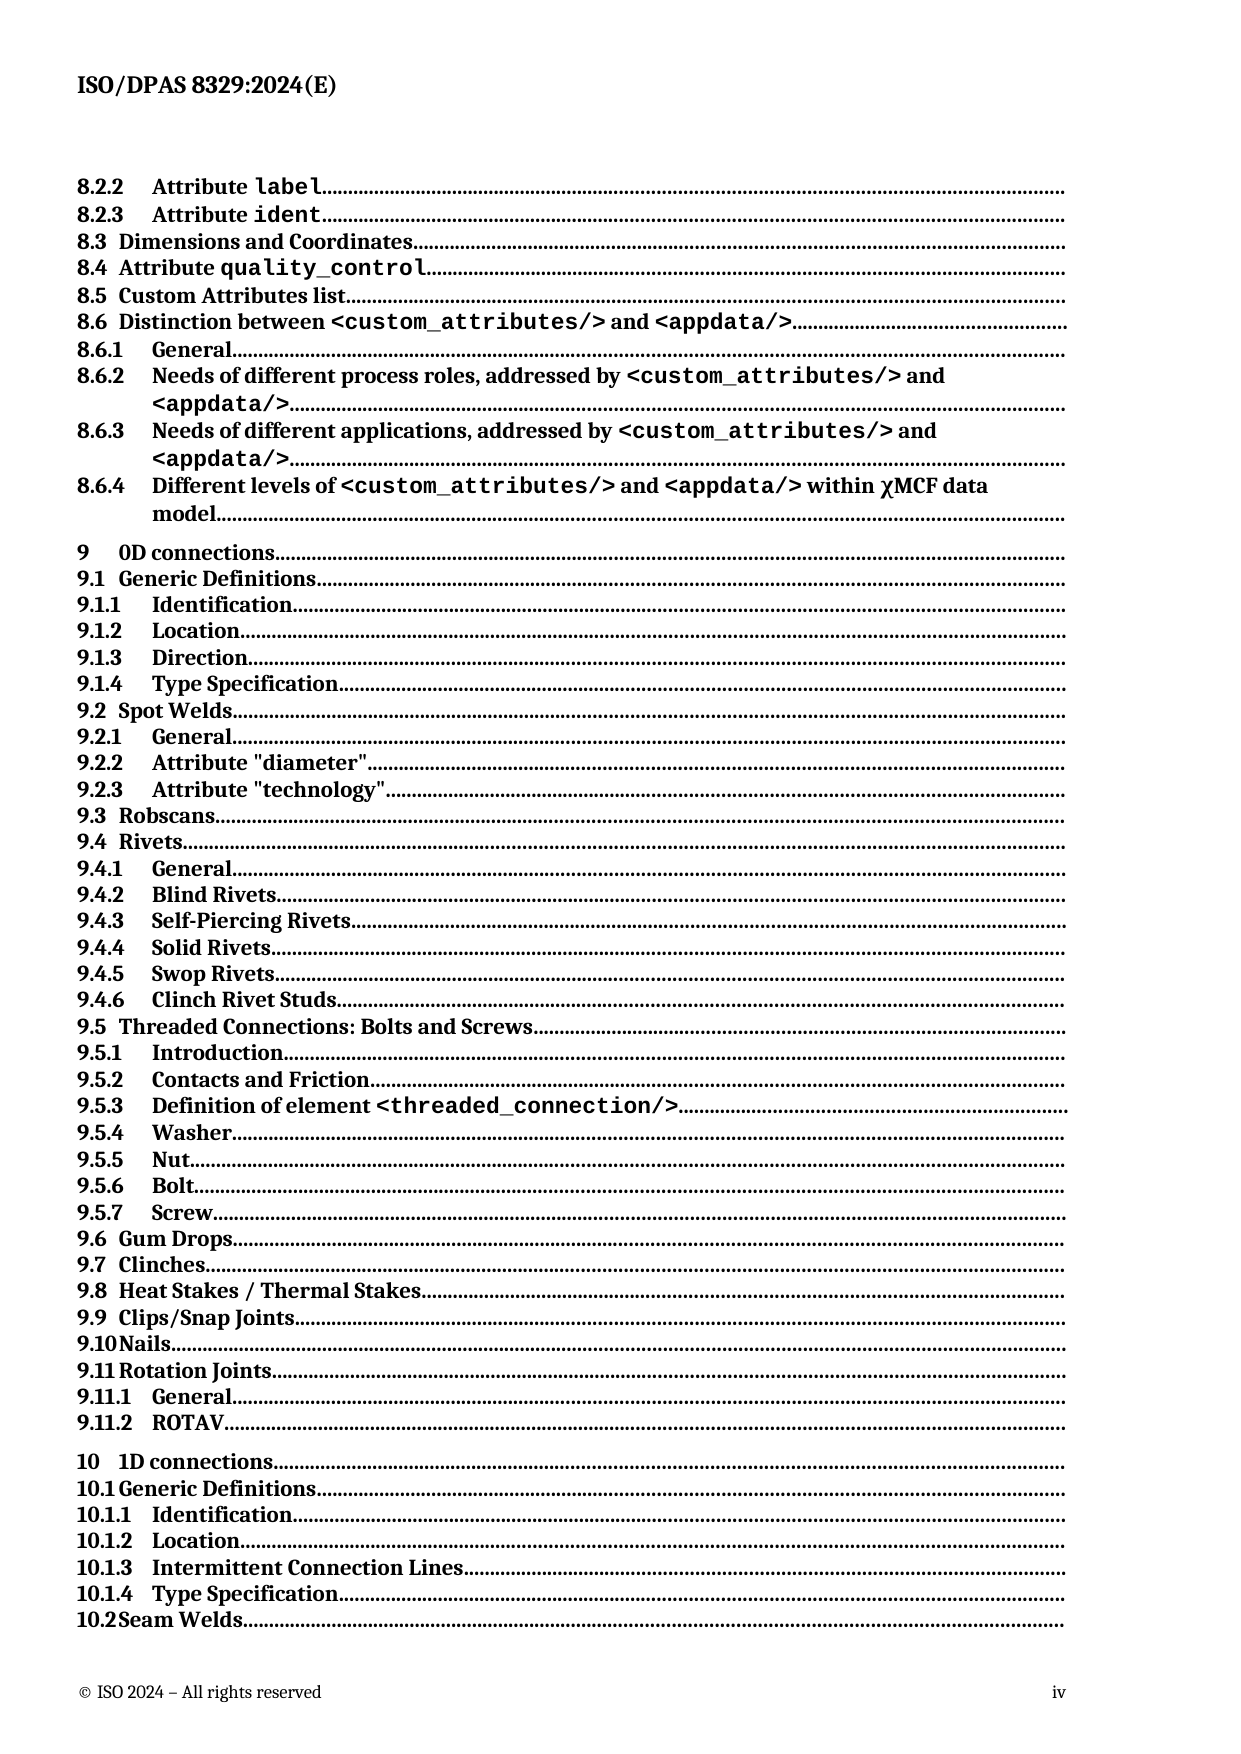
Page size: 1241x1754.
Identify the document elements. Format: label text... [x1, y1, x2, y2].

text 9.4 Rivets 37 [77, 829, 1040, 856]
text 10.1 Generic Definitions 78 [77, 1475, 1040, 1502]
text 8.6.3 Needs of different applications, addressed by <custom_attributes/> and <appdata/> 29 [77, 418, 1040, 473]
text 8.6 Distinction between <custom_attributes/> and <appdata/> 29 [77, 309, 1040, 337]
text 9.11.1 General 75 [77, 1384, 1040, 1410]
text 10.2 Seam Welds 86 [77, 1607, 1040, 1633]
text 9.5.4 Washer 54 [77, 1120, 1040, 1147]
text 9.3 Robscans 34 [77, 803, 1040, 829]
text 9.5 Threaded Connections: Bolts and Screws 47 [77, 1014, 1040, 1040]
text 9.8 Heat Stakes / Thermal Stakes 68 [77, 1278, 1040, 1305]
text 9.5.7 Screw 61 [77, 1199, 1040, 1226]
text 9.5.1 Introduction 47 [77, 1040, 1040, 1066]
text 10.1.4 Type Specification 85 [77, 1581, 1040, 1607]
text 9.10 Nails 73 [77, 1331, 1040, 1357]
text 9.1 Generic Definitions 30 [77, 566, 1040, 592]
text 9.5.6 Bolt 56 [77, 1173, 1040, 1199]
text 9.4.6 Clinch Rivet Studs 46 [77, 987, 1040, 1014]
text 10.1.2 Location 78 [77, 1528, 1040, 1554]
text 9.4.2 Blind Rivets 39 [77, 882, 1040, 908]
text 8.6.4 Different levels of <custom_attributes/> and <appdata/> within χMCF data model 30 [77, 473, 1040, 527]
text 9.7 Clinches 65 [77, 1252, 1040, 1278]
text 9.11 Rotation Joints 75 [77, 1357, 1040, 1384]
text 9.2.2 Attribute "diameter" 34 [77, 750, 1040, 776]
text 9.4.5 Swop Rivets 45 [77, 961, 1040, 987]
text 10.1.1 Identification 78 [77, 1502, 1040, 1528]
text 10 1D connections 78 [77, 1449, 1040, 1475]
text 9.4.3 Self-Piercing Rivets 41 [77, 908, 1040, 934]
text 9.6 Gum Drops 64 [77, 1226, 1040, 1252]
text 9.5.5 Nut 55 [77, 1147, 1040, 1173]
text 8.5 Custom Attributes list 24 [77, 283, 1040, 309]
text 9.11.2 ROTAV 76 [77, 1410, 1040, 1436]
text 9.1.2 Location 32 [77, 618, 1040, 645]
text 9.2.3 Attribute "technology" 34 [77, 776, 1040, 803]
text 9 0D connections 30 [77, 539, 1040, 566]
text 9.2 Spot Welds 33 [77, 697, 1040, 724]
text 9.1.1 Identification 30 [77, 592, 1040, 618]
text 9.4.4 Solid Rivets 43 [77, 934, 1040, 961]
text 9.2.1 General 33 [77, 724, 1040, 750]
text 8.6.2 Needs of different process roles, addressed by <custom_attributes/> and <appdata/> 29 [77, 363, 1040, 418]
text 9.9 Clips/Snap Joints 70 [77, 1305, 1040, 1331]
text 8.4 Attribute quality_control 24 [77, 255, 1040, 283]
text 9.4.1 General 37 [77, 856, 1040, 882]
text 9.5.2 Contacts and Friction 49 [77, 1066, 1040, 1093]
text 8.6.1 General 29 [77, 337, 1040, 363]
text 10.1.3 Intermittent Connection Lines 79 [77, 1554, 1040, 1581]
text 9.1.3 Direction 32 [77, 645, 1040, 671]
text 9.5.3 Definition of element <threaded_connection/> 51 [77, 1093, 1040, 1120]
text 8.2.2 Attribute label 24 [77, 174, 1040, 201]
text 8.3 Dimensions and Coordinates 24 [77, 229, 1040, 255]
text 8.2.3 Attribute ident 24 [77, 201, 1040, 229]
text 9.1.4 Type Specification 33 [77, 671, 1040, 697]
